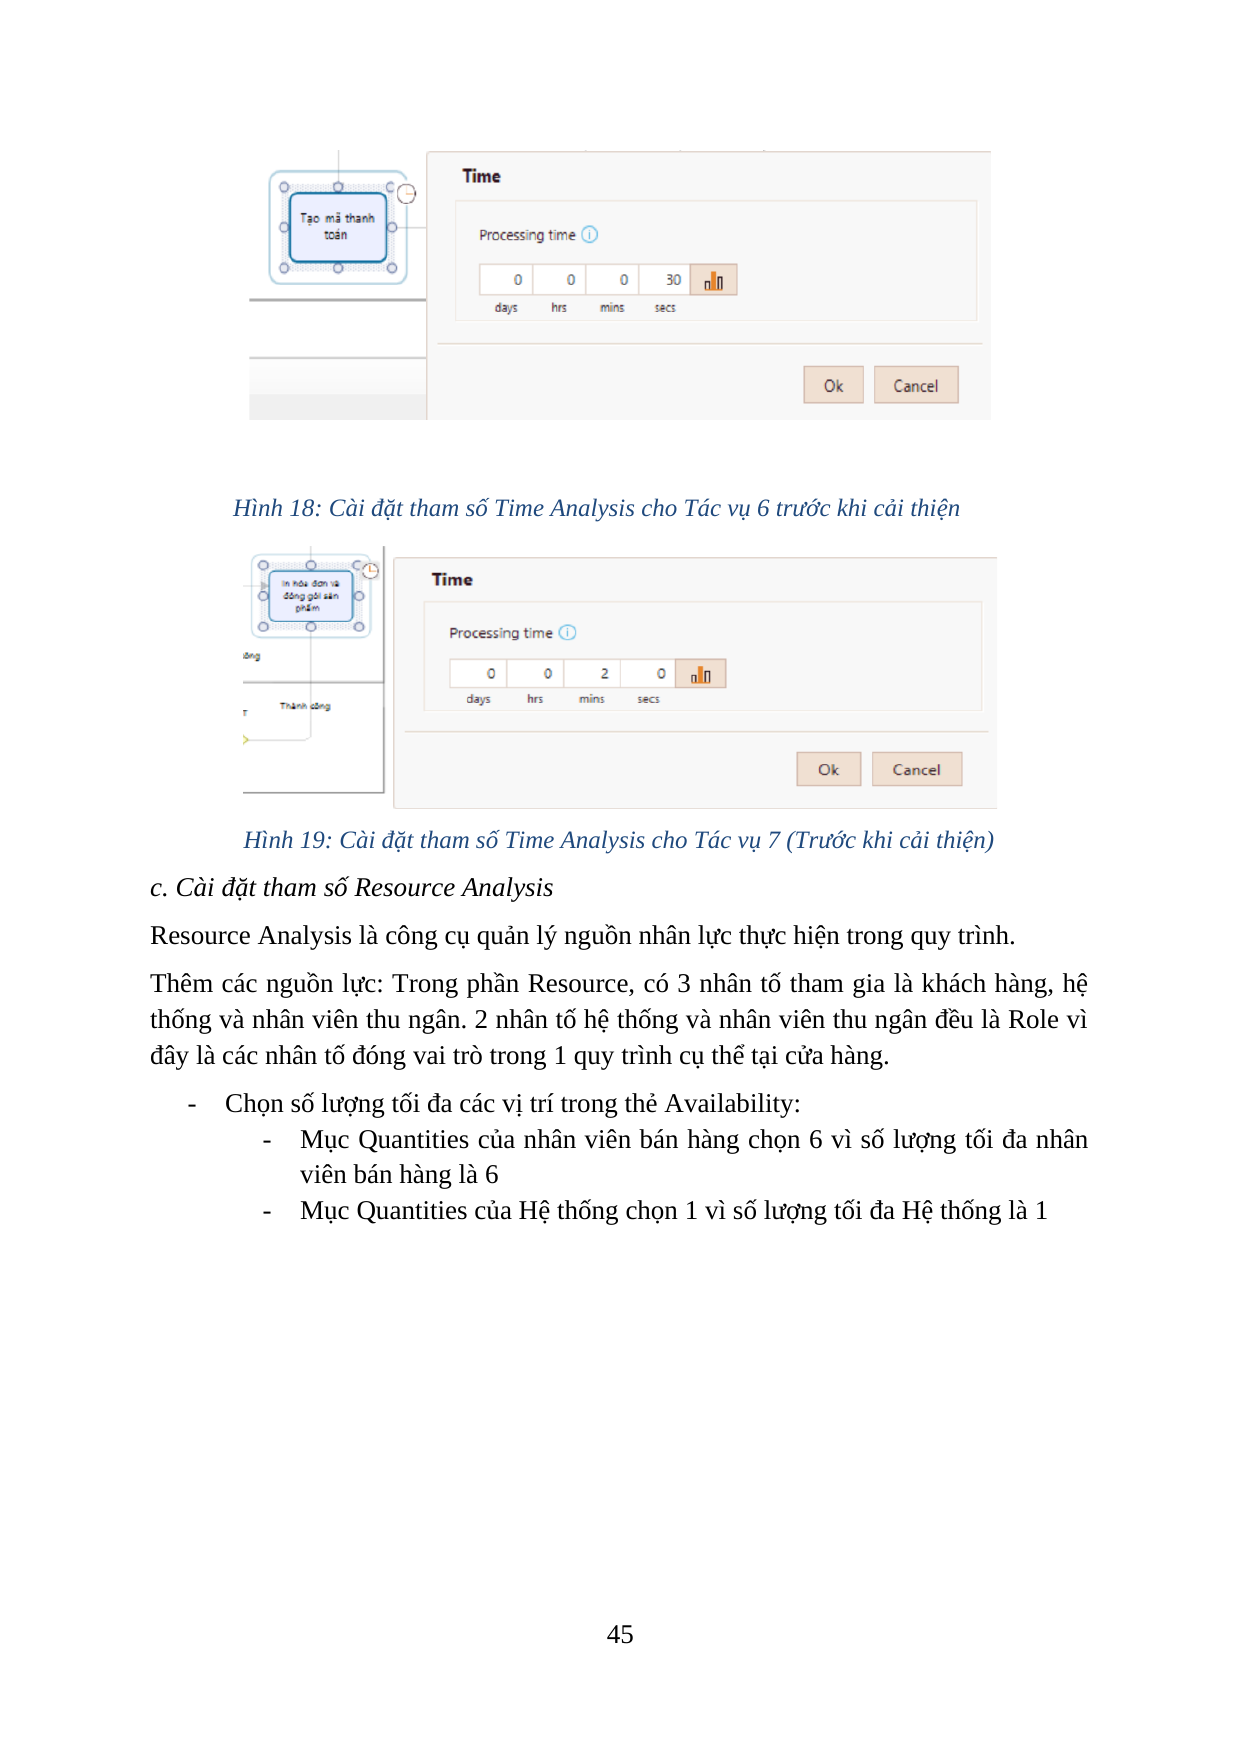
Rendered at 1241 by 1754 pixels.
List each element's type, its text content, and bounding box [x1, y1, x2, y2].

picture [243, 546, 998, 809]
text Resource Analysis là công cụ quản lý nguồn nhân lực thực hiện trong quy trình. [150, 919, 1090, 950]
list Mục Quantities của Hệ thống chọn 1 vì số lượng tối đa Hệ thống là 1 [262, 1194, 1090, 1225]
text Thêm các nguồn lực: Trong phần Resource, có 3 nhân tố tham gia là khách hàng, hệ thống và nhân viên thu ngân. 2 nhân tố hệ thống và nhân viên thu ngân đều là Role vì đây là các nhân tố đóng vai trò trong 1 quy trình cụ thể tại cửa hàng. [150, 967, 1090, 1070]
subtitle c. Cài đặt tham số Resource Analysis [150, 871, 1090, 902]
table_header Hình 18: Cài đặt tham số Time Analysis cho Tác vụ 6 trước khi cải thiện [150, 437, 1046, 534]
text Hình 19: Cài đặt tham số Time Analysis cho Tác vụ 7 (Trước khi cải thiện) [150, 825, 1090, 854]
list Chọn số lượng tối đa các vị trí trong thẻ Availability: [187, 1087, 1090, 1118]
picture [249, 150, 991, 420]
list Mục Quantities của nhân viên bán hàng chọn 6 vì số lượng tối đa nhân viên bán hàng là 6 [262, 1123, 1090, 1190]
